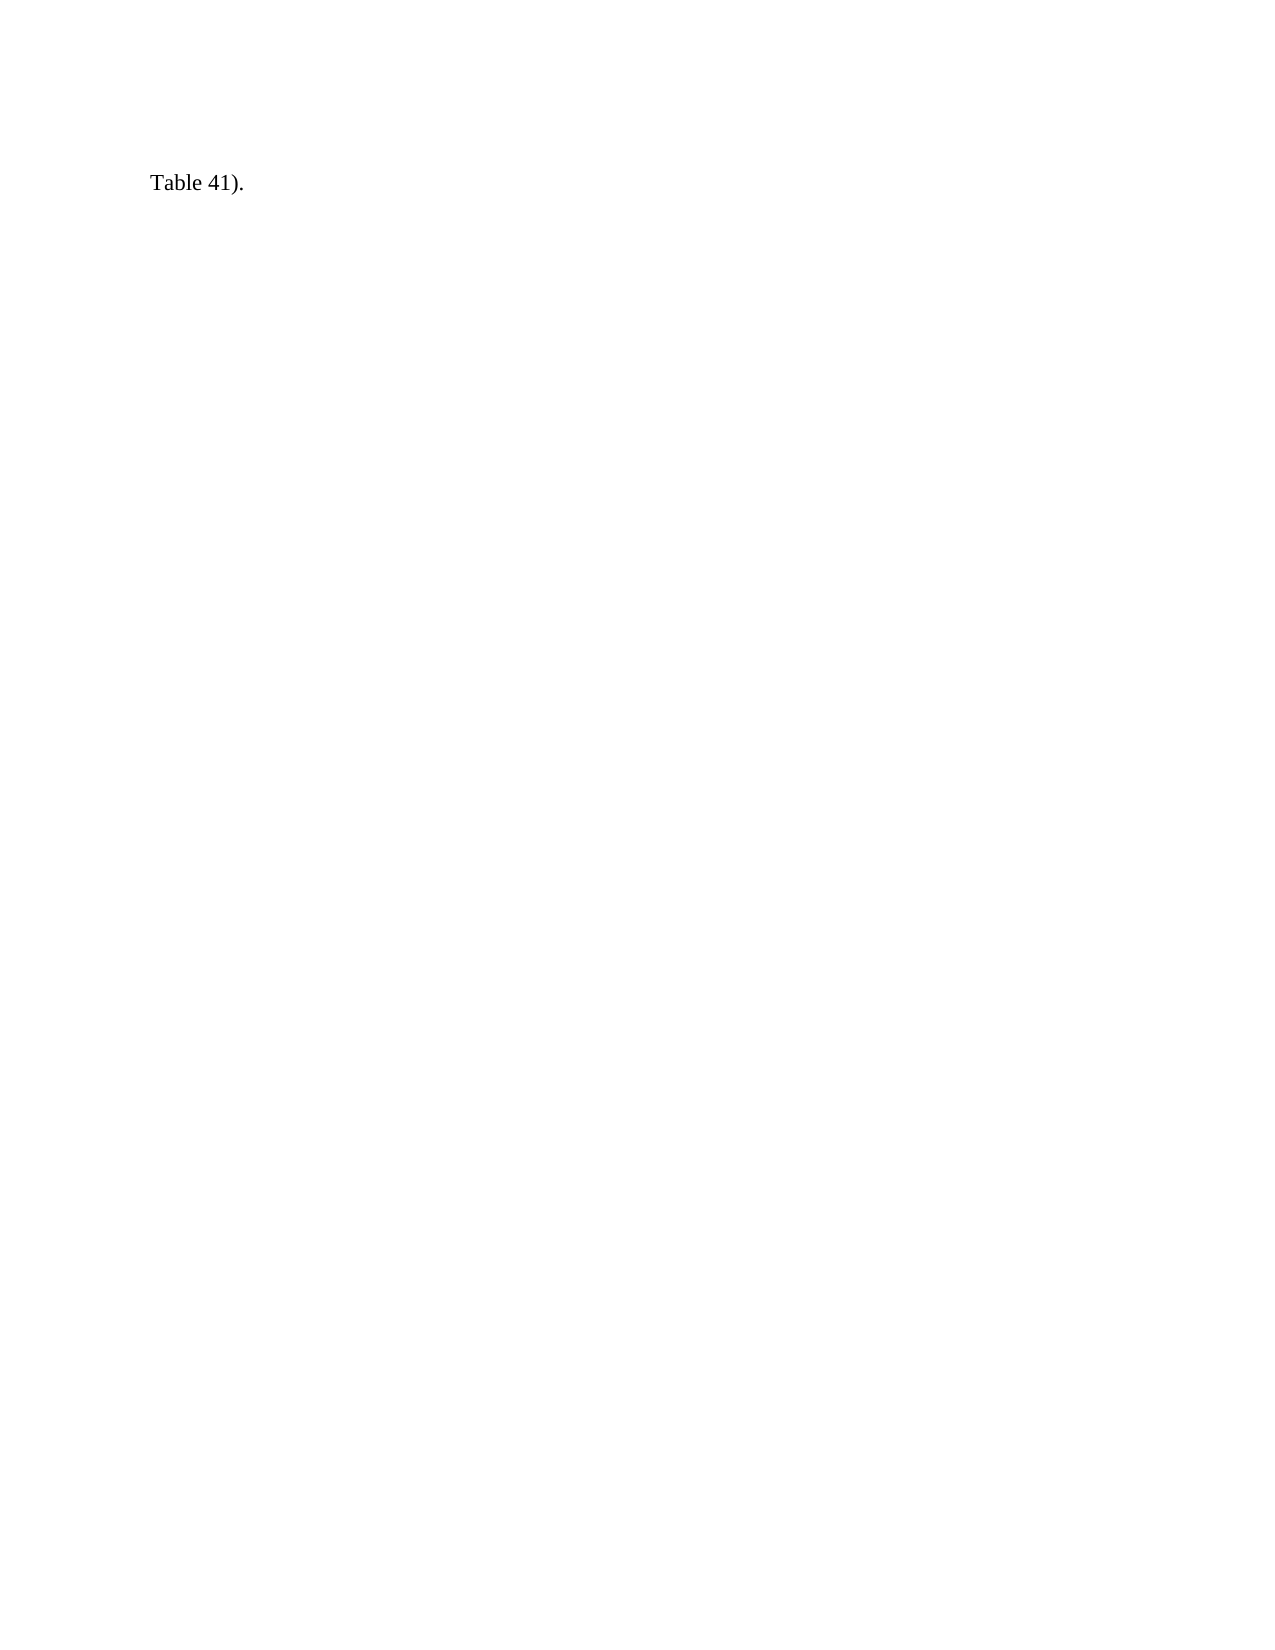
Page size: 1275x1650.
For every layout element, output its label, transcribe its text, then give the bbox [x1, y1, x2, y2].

text Table 41). [150, 169, 1125, 195]
